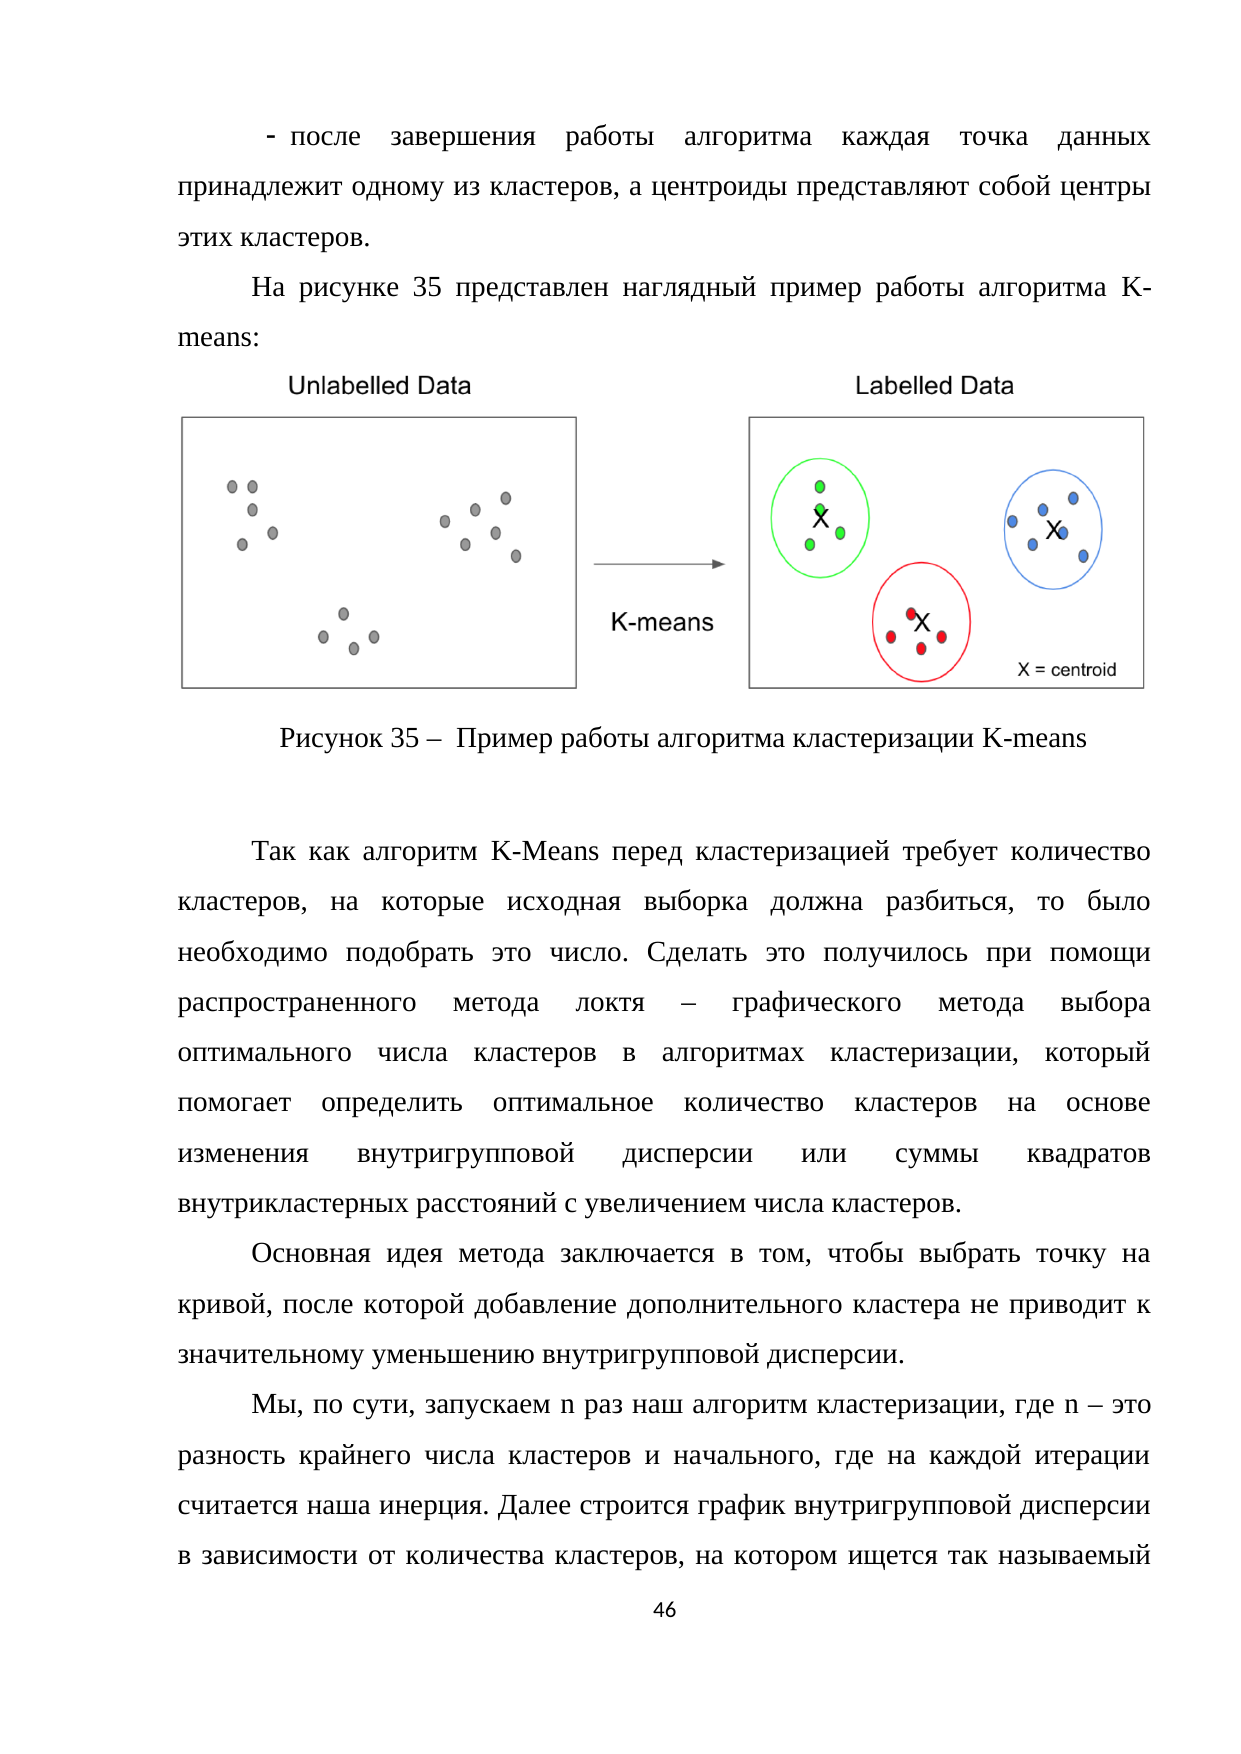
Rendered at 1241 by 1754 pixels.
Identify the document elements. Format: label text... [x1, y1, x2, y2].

text Основная идея метода заключается в том, чтобы выбрать точку на кривой, после которой добавление дополнительного кластера не приводит к значительному уменьшению внутригрупповой дисперсии. [177, 1236, 1152, 1370]
text Так как алгоритм K-Means перед кластеризацией требует количество кластеров, на которые исходная выборка должна разбиться, то было необходимо подобрать это число. Сделать это получилось при помощи распространенного метода локтя – графического метода выбора оптимального числа кластеров в алгоритмах кластеризации, который помогает определить оптимальное количество кластеров на основе изменения внутригрупповой дисперсии или суммы квадратов внутрикластерных расстояний с увеличением числа кластеров. [177, 833, 1152, 1219]
list после завершения работы алгоритма каждая точка данных принадлежит одному из кластеров, а центроиды представляют собой центры этих кластеров. [177, 118, 1152, 252]
picture [177, 369, 1152, 695]
text На рисунке 35 представлен наглядный пример работы алгоритма K-means: [177, 269, 1152, 353]
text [177, 1386, 1152, 1571]
list Пример работы алгоритма кластеризации K-means [215, 720, 1152, 753]
